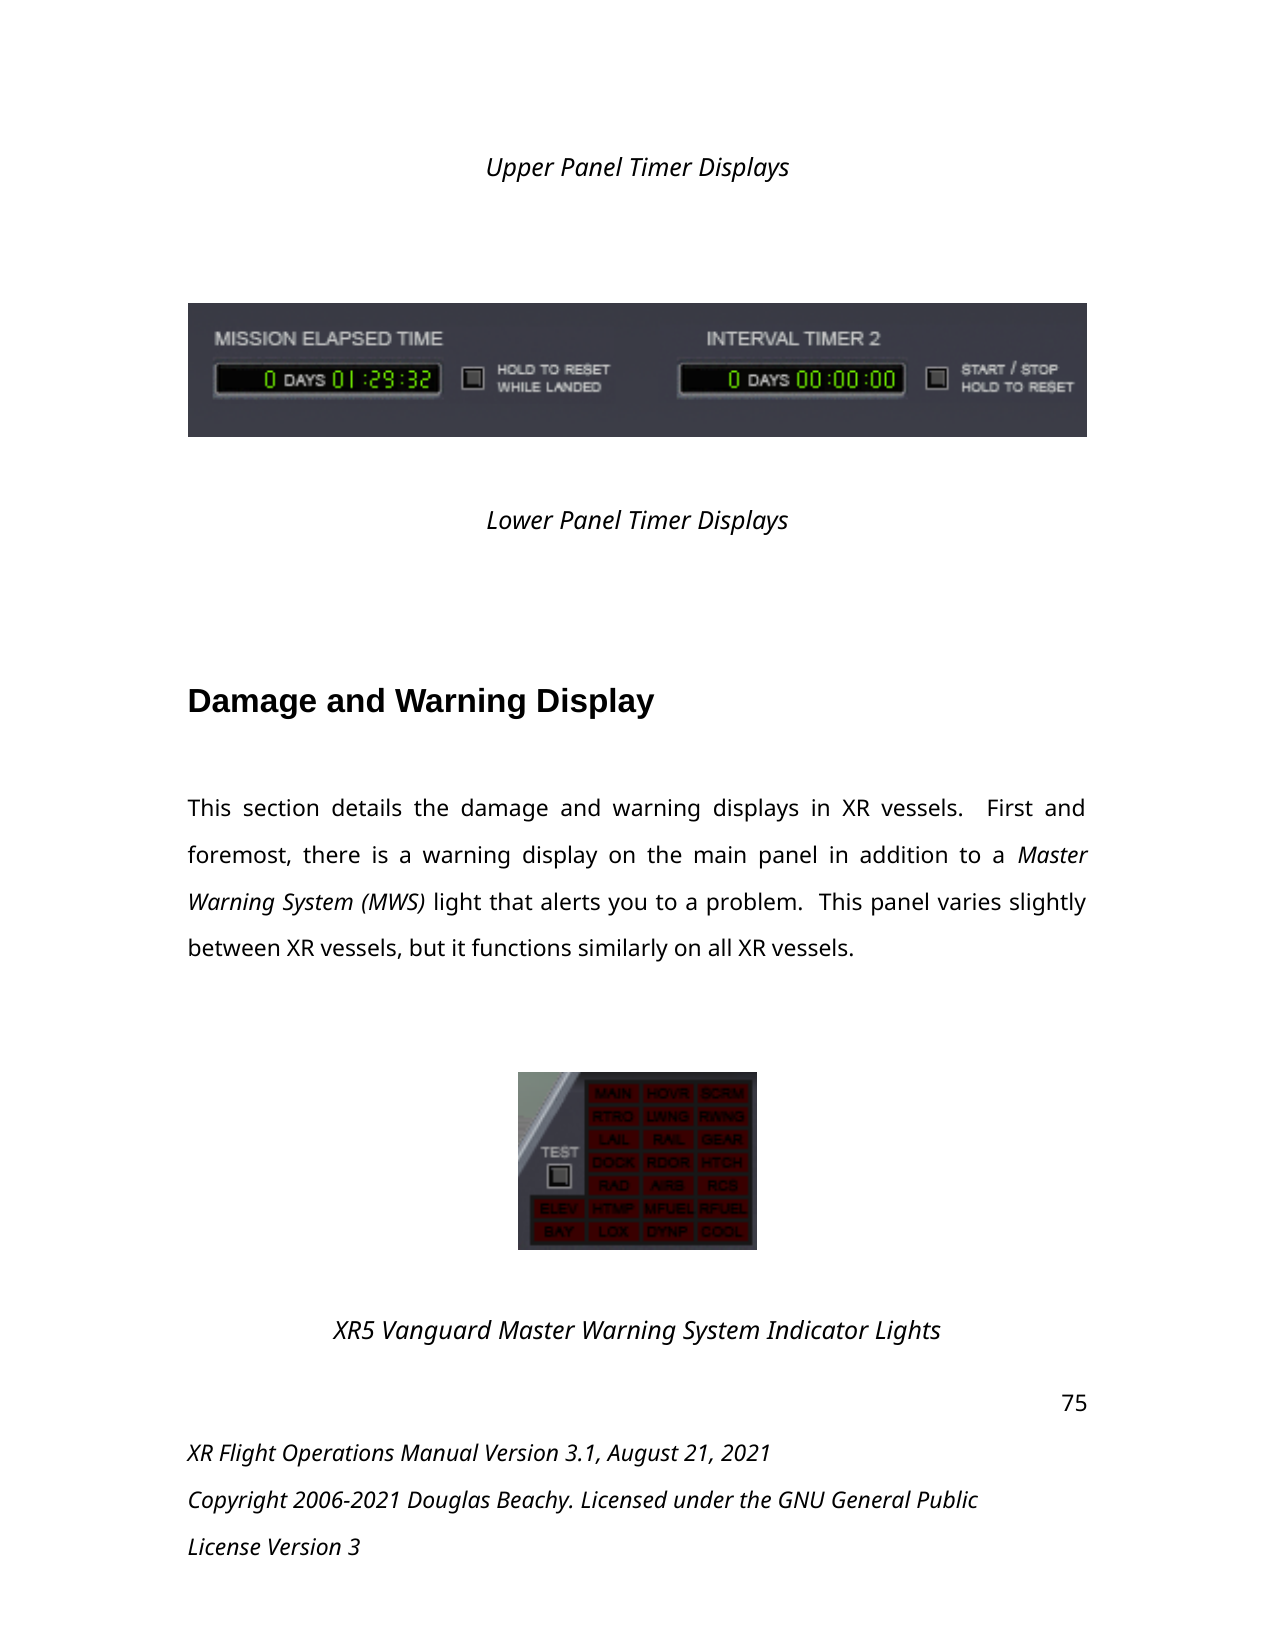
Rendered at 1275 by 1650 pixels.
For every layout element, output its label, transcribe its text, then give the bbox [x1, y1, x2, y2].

text This section details the damage and warning displays in XR vessels. First and foremost, there is a warning display on the main panel in addition to a Master Warning System (MWS) light that alerts you to a problem. This panel varies slightly between XR vessels, but it functions similarly on all XR vessels. [187, 792, 1087, 964]
text Lower Panel Timer Displays [187, 503, 1087, 537]
picture [188, 303, 1087, 437]
text XR5 Vanguard Master Warning System Indicator Lights [187, 1312, 1087, 1347]
text Upper Panel Timer Displays [187, 150, 1087, 184]
subtitle Damage and Warning Display [187, 681, 1087, 719]
picture [518, 1072, 757, 1250]
